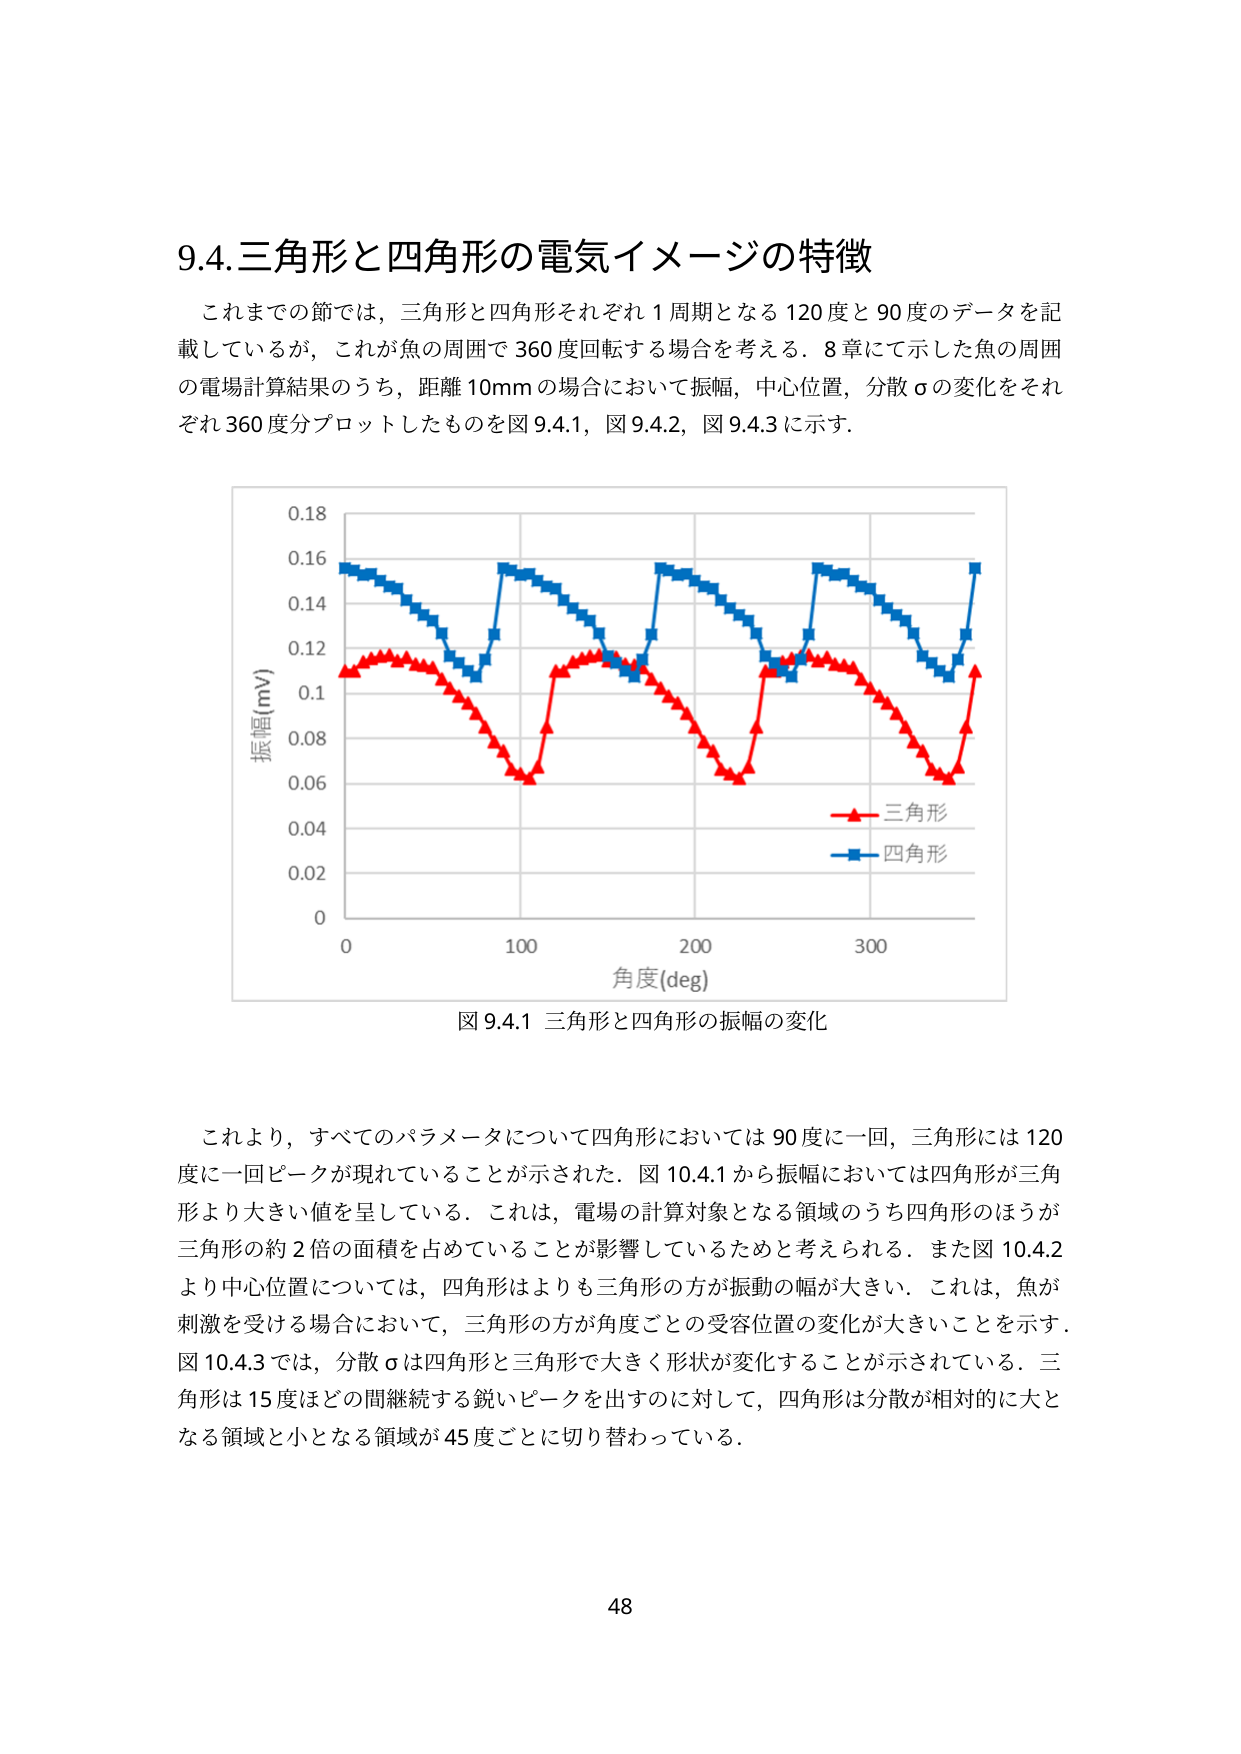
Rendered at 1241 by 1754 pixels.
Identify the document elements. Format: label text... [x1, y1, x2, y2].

text これまでの節では，三角形と四角形それぞれ1周期となる120度と90度のデータを記載しているが，これが魚の周囲で360度回転する場合を考える．8章にて示した魚の周囲の電場計算結果のうち，距離10mmの場合において振幅，中心位置，分散σの変化をそれぞれ360度分プロットしたものを図9.4.1，図9.4.2，図9.4.3に示す． [177, 292, 1063, 442]
text これより，すべてのパラメータについて四角形においては90度に一回，三角形には120度に一回ピークが現れていることが示された．図10.4.1から振幅においては四角形が三角形より大きい値を呈している．これは，電場の計算対象となる領域のうち四角形のほうが三角形の約2倍の面積を占めていることが影響しているためと考えられる．また図10.4.2より中心位置については，四角形はよりも三角形の方が振動の幅が大きい．これは，魚が刺激を受ける場合において，三角形の方が角度ごとの受容位置の変化が大きいことを示す．図10.4.3では，分散σは四角形と三角形で大きく形状が変化することが示されている．三角形は15度ほどの間継続する鋭いピークを出すのに対して，四角形は分散が相対的に大となる領域と小となる領域が45度ごとに切り替わっている． [177, 1117, 1063, 1454]
picture [231, 486, 1008, 1002]
list 三角形と四角形の電気イメージの特徴 [177, 217, 1063, 292]
